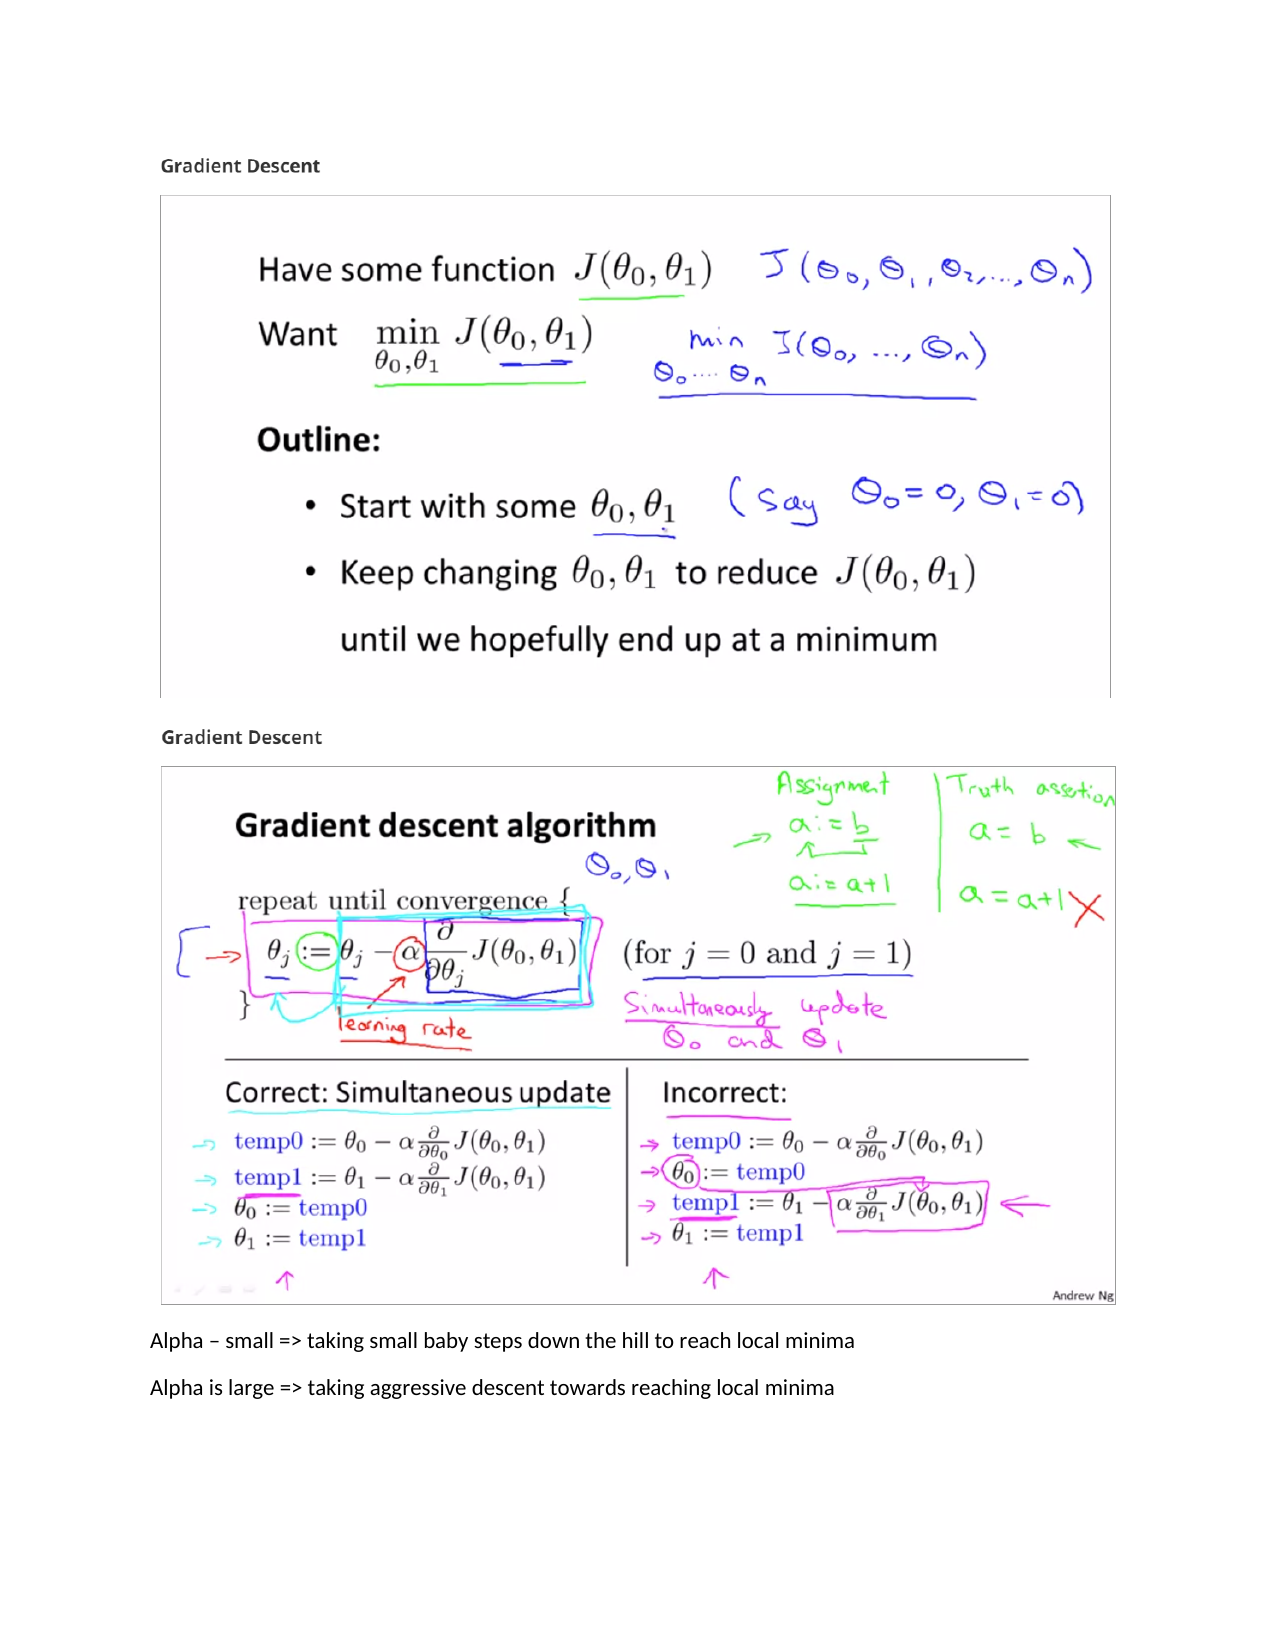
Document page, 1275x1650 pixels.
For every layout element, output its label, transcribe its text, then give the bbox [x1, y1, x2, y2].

picture [150, 150, 1125, 698]
picture [150, 716, 1125, 1308]
text Alpha – small => taking small baby steps down the hill to reach local minima [150, 1326, 1125, 1354]
text Alpha is large => taking aggressive descent towards reaching local minima [150, 1373, 1125, 1401]
